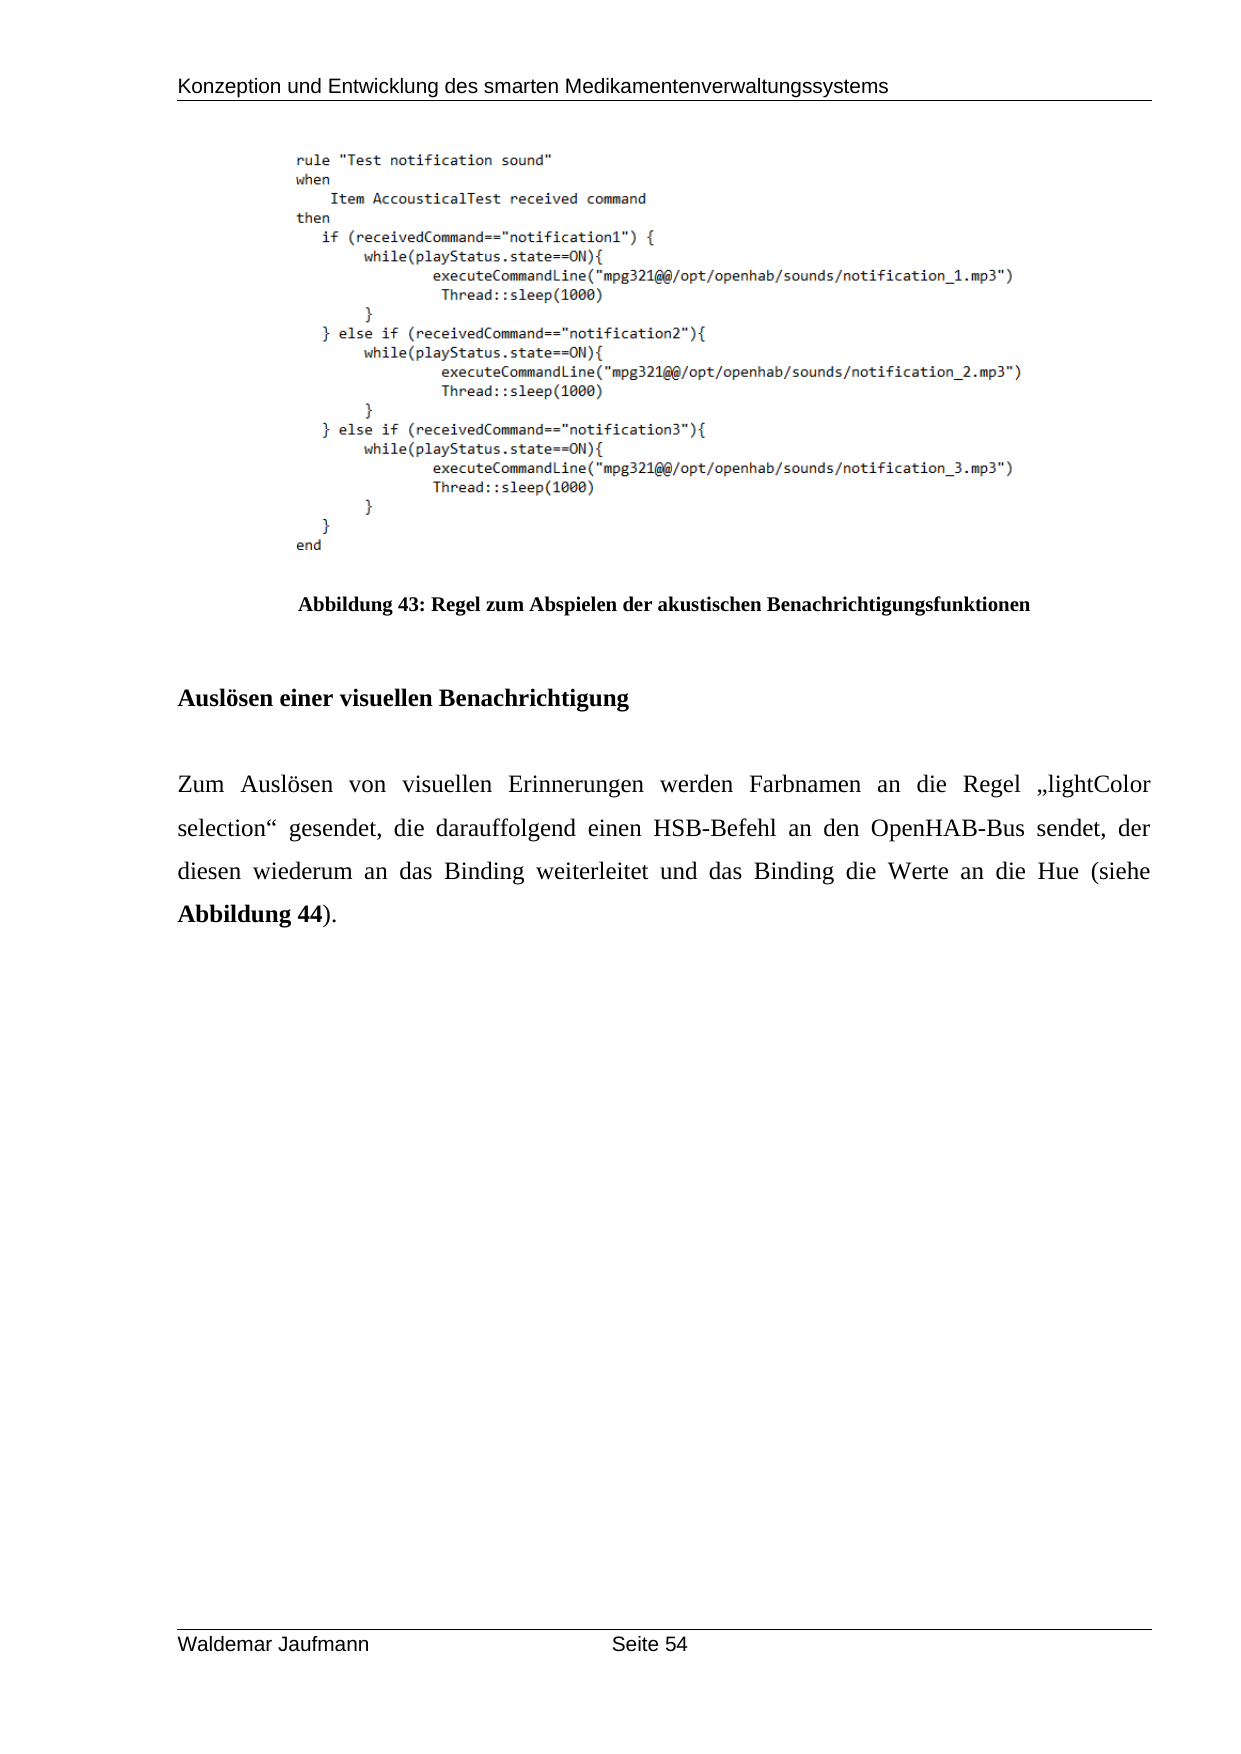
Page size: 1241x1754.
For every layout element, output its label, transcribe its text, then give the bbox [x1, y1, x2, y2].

text Auslösen einer visuellen Benachrichtigung [177, 683, 1152, 712]
text Abbildung 43: Regel zum Abspielen der akustischen Benachrichtigungsfunktionen [177, 592, 1152, 616]
text Zum Auslösen von visuellen Erinnerungen werden Farbnamen an die Regel „lightColor selection“ gesendet, die darauffolgend einen HSB-Befehl an den OpenHAB-Bus sendet, der diesen wiederum an das Binding weiterleitet und das Binding die Werte an die Hue (siehe Abbildung 44). [177, 769, 1152, 928]
picture [296, 147, 1033, 565]
